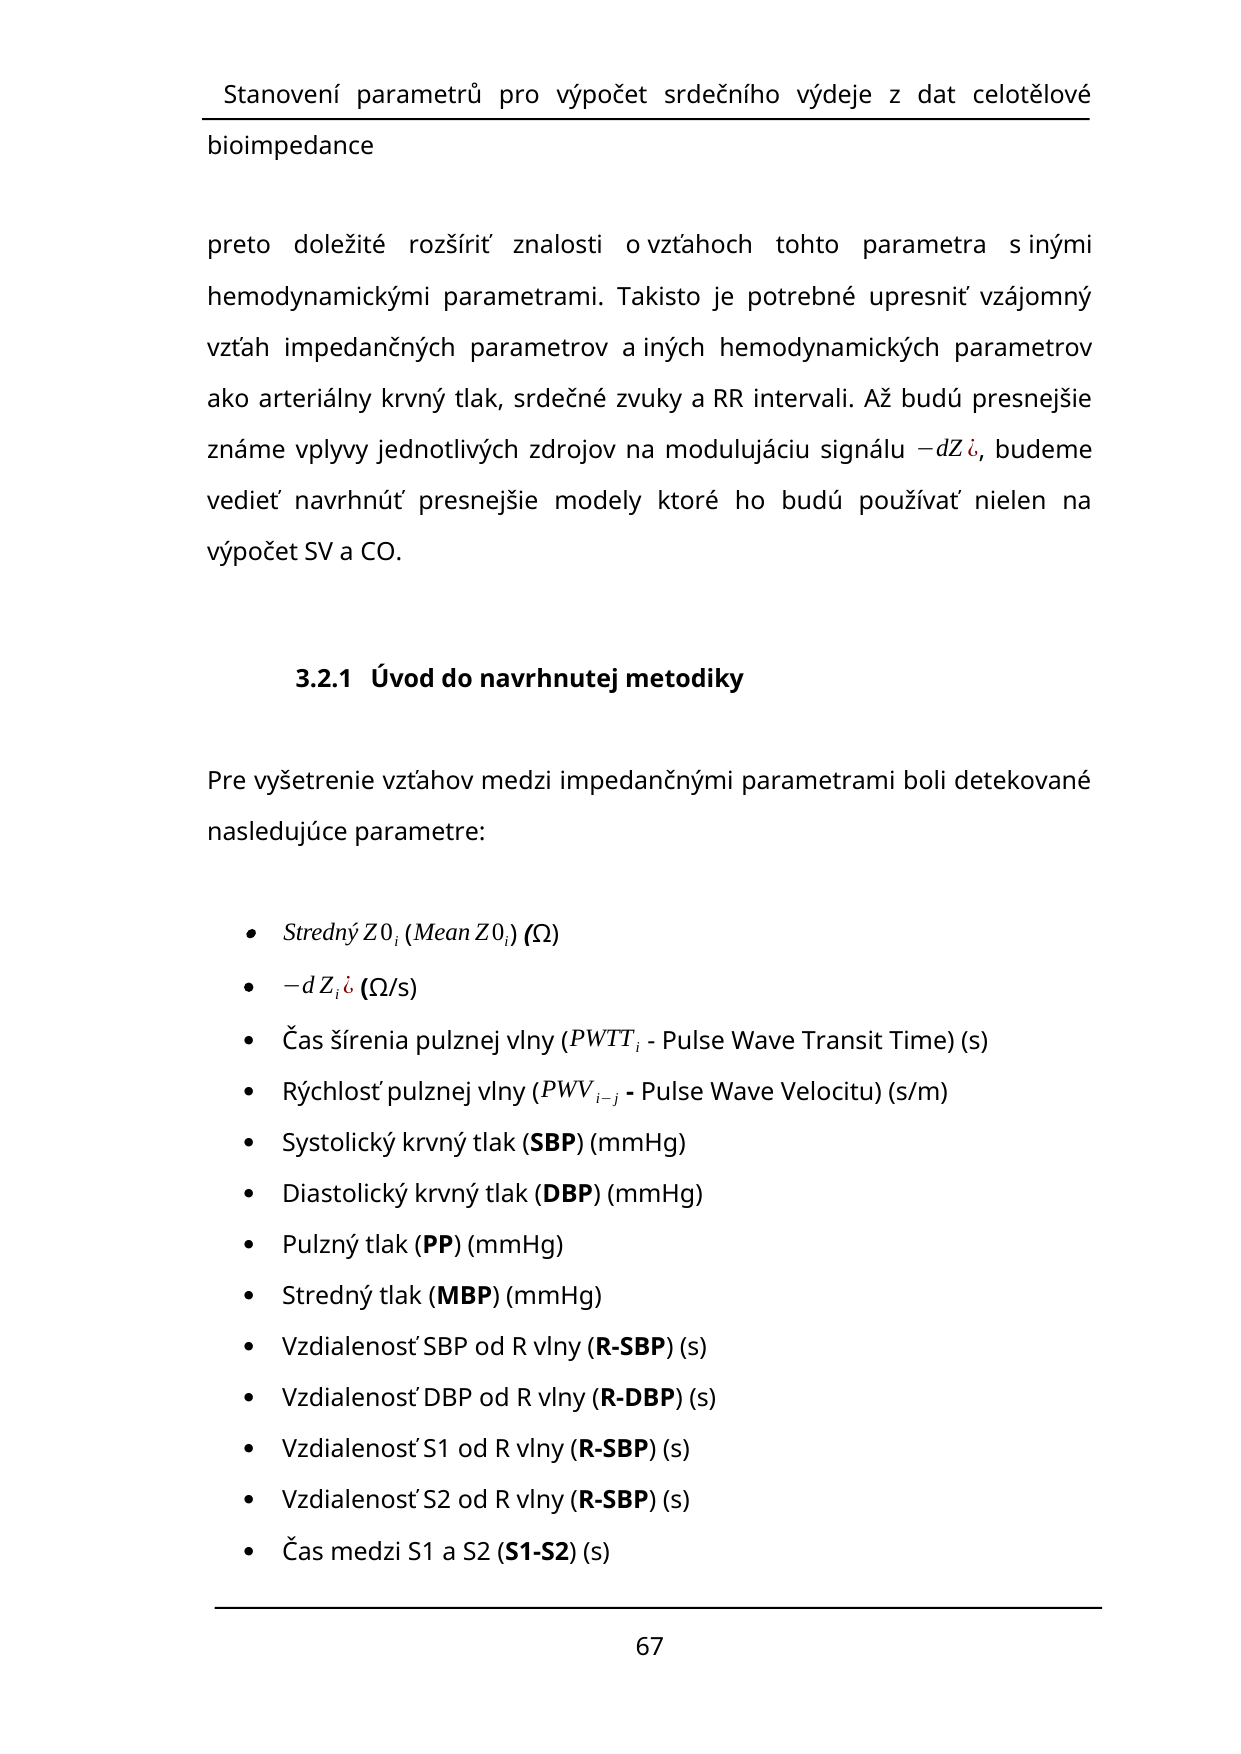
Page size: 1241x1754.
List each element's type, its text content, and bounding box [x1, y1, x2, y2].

list Pulzný tlak (PP) (mmHg) [244, 1227, 1092, 1261]
list Diastolický krvný tlak (DBP) (mmHg) [244, 1176, 1092, 1210]
list Čas šírenia pulznej vlny ( - Pulse Wave Transit Time) (s) [244, 1023, 1092, 1057]
list Vzdialenosť S1 od R vlny (R-SBP) (s) [244, 1431, 1092, 1465]
list () (Ω) [244, 916, 1092, 952]
list Vzdialenosť SBP od R vlny (R-SBP) (s) [244, 1329, 1092, 1363]
text Pre vyšetrenie vzťahov medzi impedančnými parametrami boli detekované nasledujúce parametre: [207, 763, 1092, 848]
list Vzdialenosť DBP od R vlny (R-DBP) (s) [244, 1380, 1092, 1414]
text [207, 227, 1092, 567]
list Čas medzi S1 a S2 (S1-S2) (s) [244, 1533, 1092, 1567]
list Vzdialenosť S2 od R vlny (R-SBP) (s) [244, 1482, 1092, 1516]
list Stredný tlak (MBP) (mmHg) [244, 1278, 1092, 1312]
subtitle Úvod do navrhnutej metodiky [295, 661, 1092, 694]
list Systolický krvný tlak (SBP) (mmHg) [244, 1125, 1092, 1159]
list Rýchlosť pulznej vlny ( - Pulse Wave Velocitu) (s/m) [244, 1074, 1092, 1108]
list (Ω/s) [244, 969, 1092, 1006]
